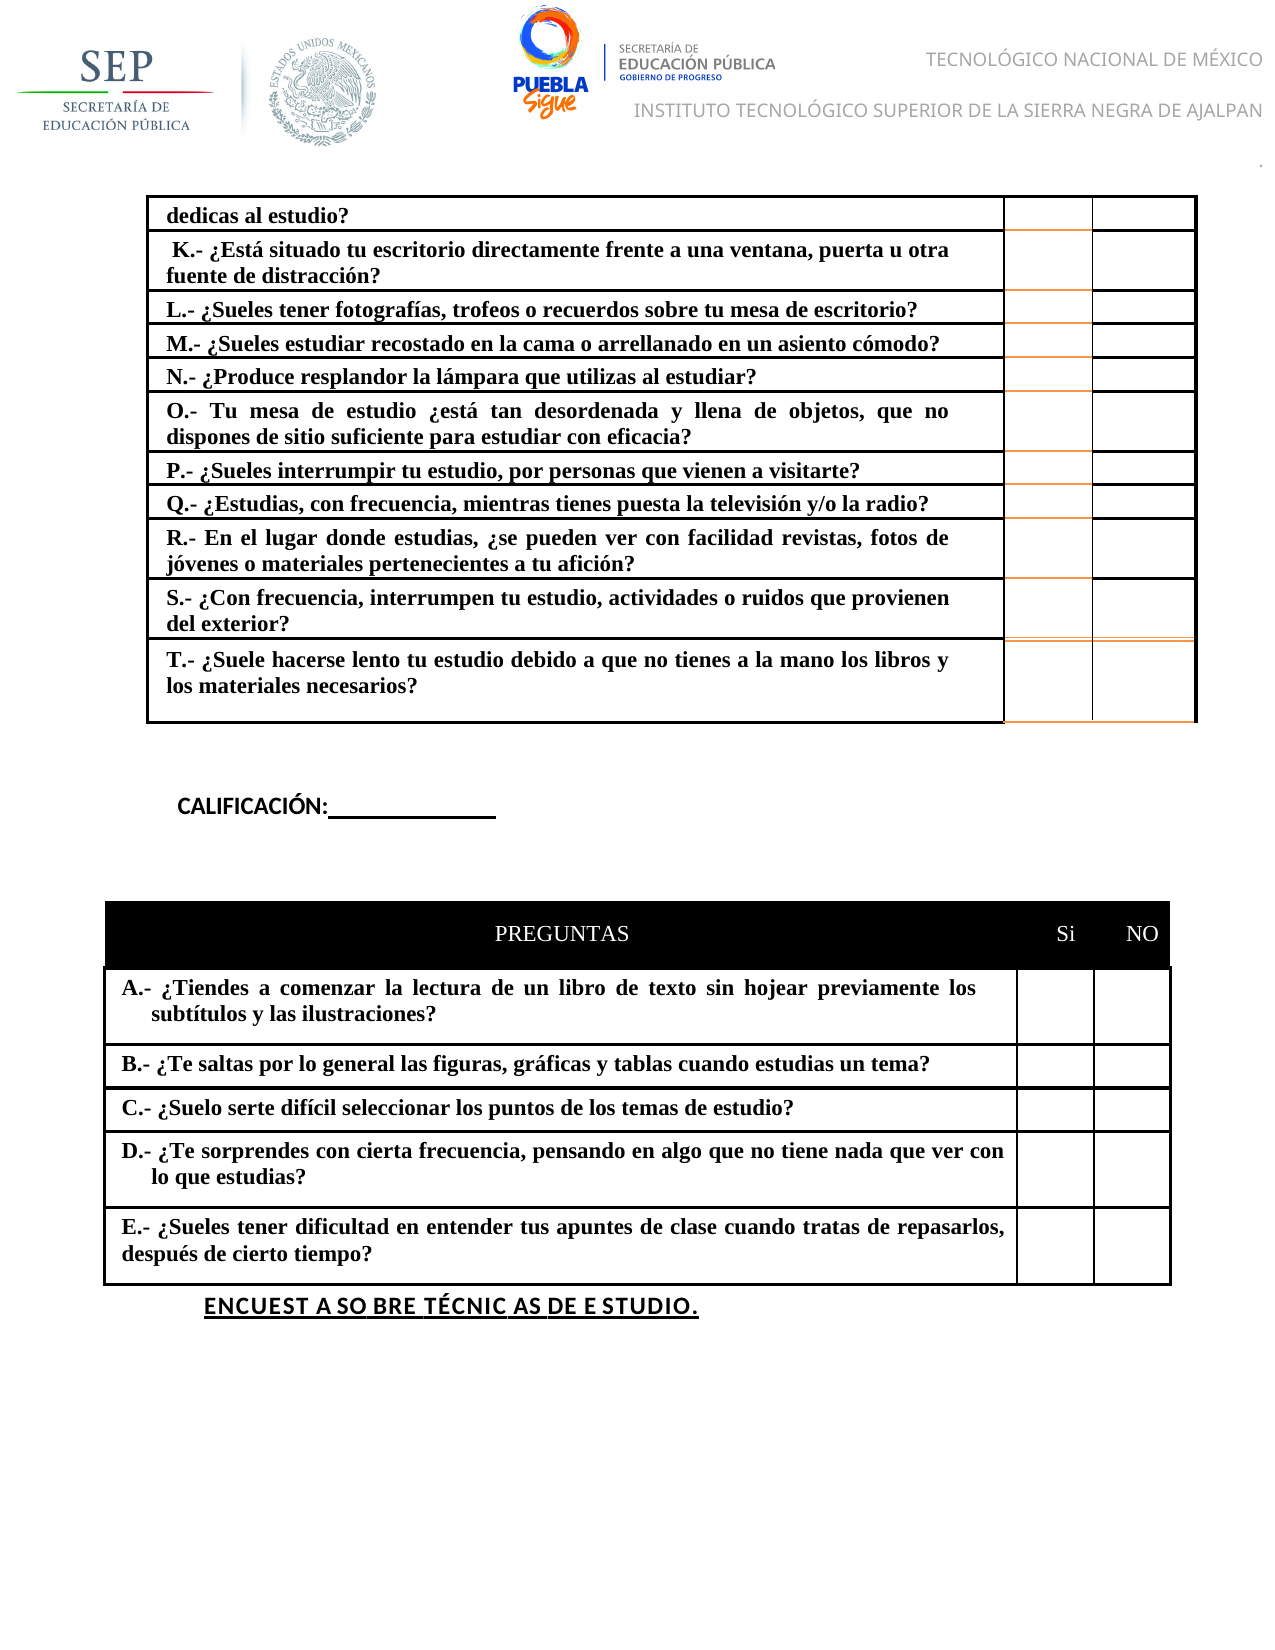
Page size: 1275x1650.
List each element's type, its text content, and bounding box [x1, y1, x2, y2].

table_cell [1095, 1090, 1169, 1130]
table_cell [1093, 325, 1194, 356]
table_cell [1005, 642, 1093, 721]
text CALIFICACIÓN: [177, 790, 1080, 820]
table_cell P.- ¿Sueles interrumpir tu estudio, por personas que vienen a visitarte? [149, 453, 1003, 483]
table_cell [1005, 358, 1092, 389]
table_cell R.- En el lugar donde estudias, ¿se pueden ver con facilidad revistas, fotos de jóvenes o materiales pertenecientes a tu afición? [149, 520, 1003, 577]
table_cell [1093, 453, 1194, 483]
table_cell [1005, 579, 1092, 637]
table_cell [1005, 452, 1092, 483]
table_cell S.- ¿Con frecuencia, interrumpen tu estudio, actividades o ruidos que provienen del exterior? [149, 580, 1003, 637]
table_cell [1005, 392, 1092, 449]
table_cell M.- ¿Sueles estudiar recostado en la cama o arrellanado en un asiento cómodo? [149, 325, 1003, 356]
table_cell D.- ¿Te sorprendes con cierta frecuencia, pensando en algo que no tiene nada que ver con lo que estudias? [106, 1133, 1016, 1206]
table_cell J.- ¿Te parece que tu rendimiento es muy bajo, en relación con el tiempo que dedicas al estudio? [149, 198, 1003, 229]
table_cell [1005, 291, 1092, 322]
table_cell T.- ¿Suele hacerse lento tu estudio debido a que no tienes a la mano los libros y los materiales necesarios? [149, 640, 1003, 721]
table_cell [1093, 359, 1194, 389]
table_cell [1095, 970, 1169, 1043]
table_cell O.- Tu mesa de estudio ¿está tan desordenada y llena de objetos, que no dispones de sitio suficiente para estudiar con eficacia? [149, 393, 1003, 449]
table_cell [1093, 642, 1194, 721]
table_cell [1005, 198, 1092, 229]
table_cell [1093, 198, 1194, 229]
table_cell N.- ¿Produce resplandor la lámpara que utilizas al estudiar? [149, 359, 1003, 389]
table_cell [1005, 485, 1092, 517]
table_cell [1093, 232, 1194, 289]
table_cell K.- ¿Está situado tu escritorio directamente frente a una ventana, puerta u otra fuente de distracción? [149, 232, 1003, 289]
table_cell [1093, 393, 1194, 449]
table_cell B.- ¿Te saltas por lo general las figuras, gráficas y tablas cuando estudias un tema? [106, 1046, 1016, 1086]
table_cell [1095, 1133, 1169, 1206]
table_cell L.- ¿Sueles tener fotografías, trofeos o recuerdos sobre tu mesa de escritorio? [149, 292, 1003, 322]
table_cell [1093, 486, 1194, 517]
table_cell [1095, 1209, 1169, 1283]
table_cell [1018, 1090, 1093, 1130]
text ENCUEST A SO BRE TÉCNIC AS DE E STUDIO. [204, 1290, 1098, 1321]
table_header Si [1019, 905, 1092, 966]
table_cell [1018, 1046, 1093, 1086]
table_cell [1093, 520, 1194, 577]
table_cell [1018, 970, 1093, 1043]
table_cell [1093, 292, 1194, 322]
table_cell [1018, 1209, 1093, 1283]
table_cell [1018, 1133, 1093, 1206]
table_header PREGUNTAS [105, 901, 1016, 966]
table_cell [1095, 1046, 1169, 1086]
table_header NO [1096, 901, 1170, 966]
table_cell C.- ¿Suelo serte difícil seleccionar los puntos de los temas de estudio? [106, 1090, 1016, 1130]
table_cell [1005, 324, 1092, 356]
table_cell [1005, 519, 1092, 577]
table_cell A.- ¿Tiendes a comenzar la lectura de un libro de texto sin hojear previamente los subtítulos y las ilustraciones? [106, 970, 1016, 1043]
table_cell Q.- ¿Estudias, con frecuencia, mientras tienes puesta la televisión y/o la radio? [149, 486, 1003, 517]
table_cell E.- ¿Sueles tener dificultad en entender tus apuntes de clase cuando tratas de repasarlos, después de cierto tiempo? [106, 1209, 1016, 1283]
picture [513, 4, 776, 120]
table_cell [1005, 231, 1092, 289]
picture [0, 0, 394, 191]
table_cell [1093, 580, 1194, 637]
